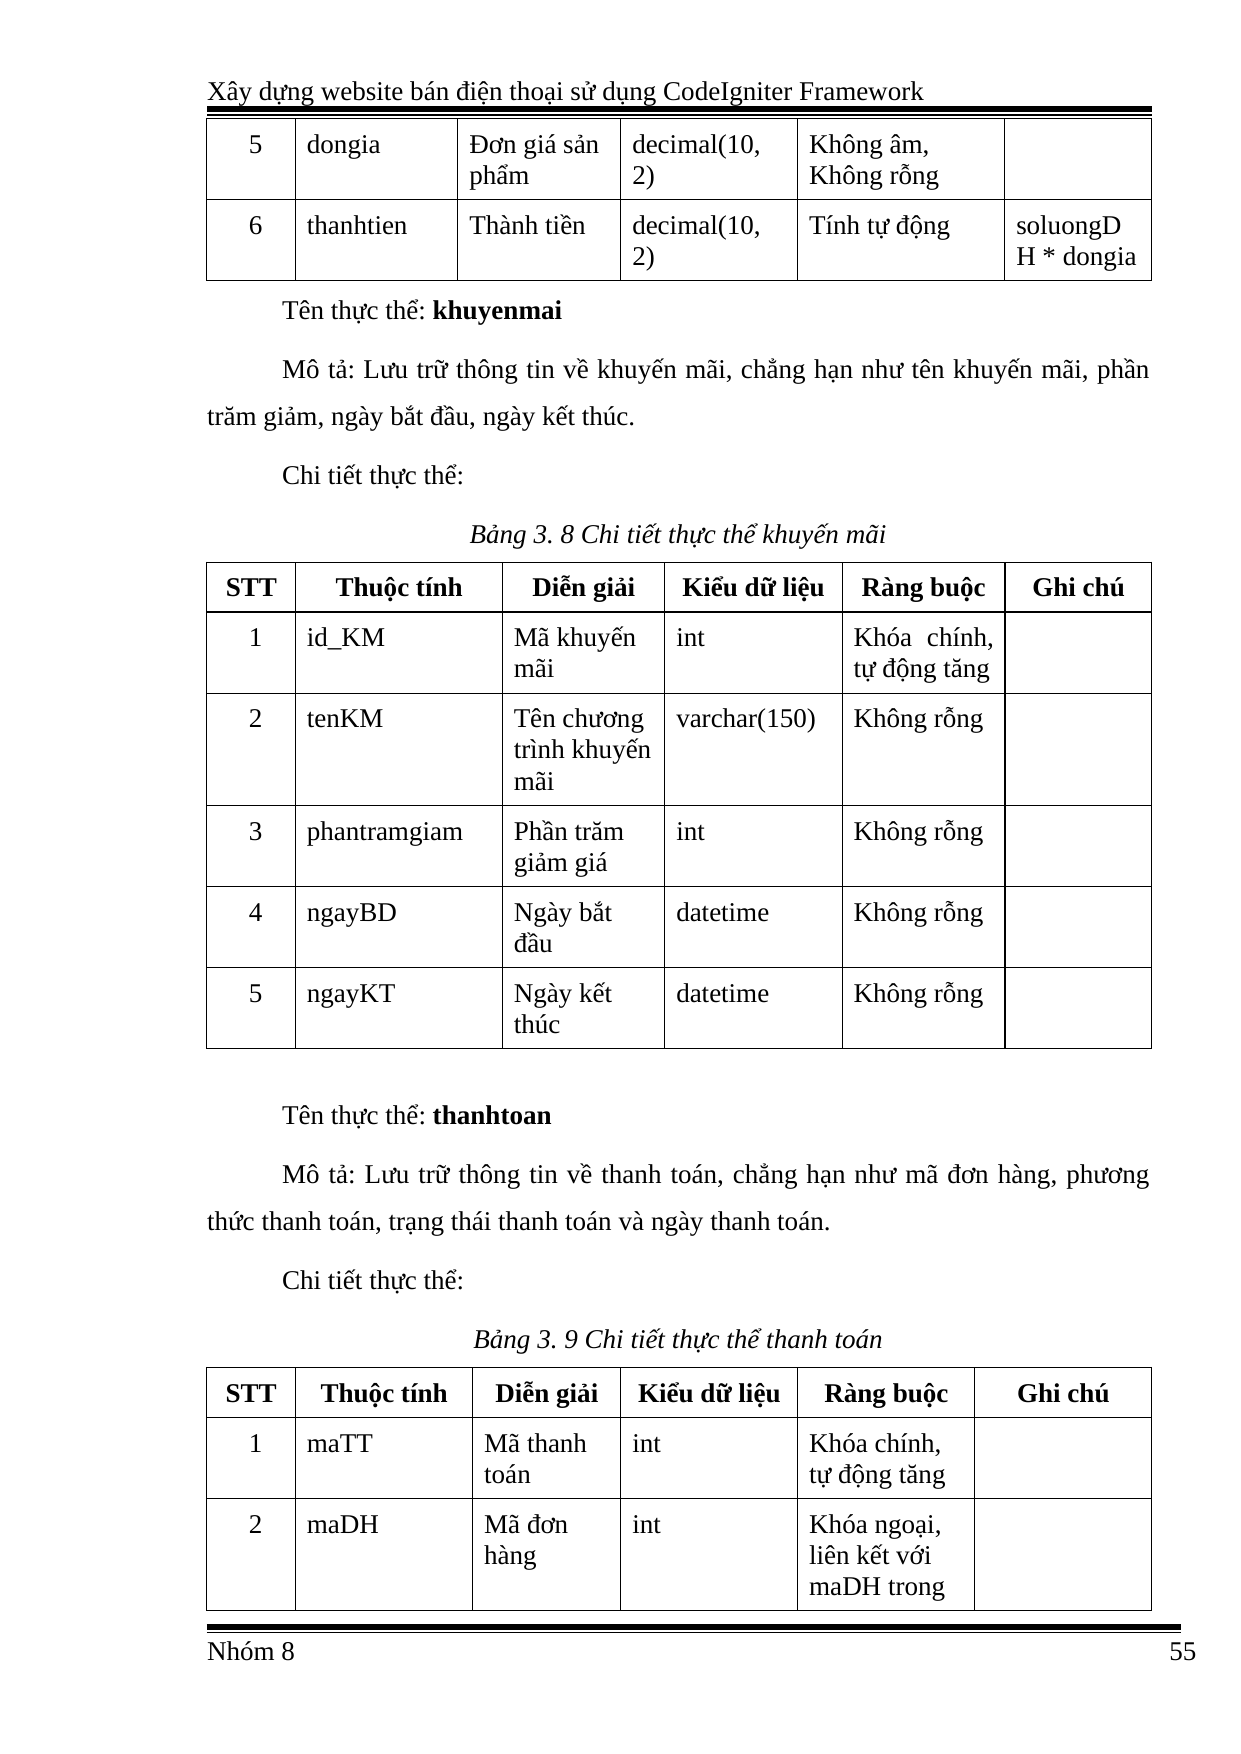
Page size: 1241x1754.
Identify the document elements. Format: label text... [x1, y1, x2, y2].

table_header STT [207, 563, 295, 611]
text Bảng 3. 9 Chi tiết thực thể thanh toán [207, 1323, 1152, 1354]
table_cell [975, 1418, 1151, 1498]
table_cell maDH [296, 1499, 472, 1610]
table_header Diễn giải [473, 1368, 620, 1417]
table_cell datetime [665, 968, 842, 1048]
table_cell Không âm, Không rỗng [798, 119, 1004, 199]
text Mô tả: Lưu trữ thông tin về khuyến mãi, chẳng hạn như tên khuyến mãi, phần trăm giảm, ngày bắt đầu, ngày kết thúc. [207, 353, 1152, 431]
table_header Kiểu dữ liệu [665, 563, 842, 611]
table_cell tenKM [296, 694, 502, 805]
table_cell decimal(10, 2) [621, 119, 797, 199]
table_header Thuộc tính [296, 1368, 472, 1417]
table_cell maTT [296, 1418, 472, 1498]
table_cell [1006, 887, 1151, 967]
table_cell int [665, 806, 842, 886]
table_cell thanhtien [296, 200, 457, 280]
text Chi tiết thực thể: [207, 1264, 1152, 1295]
table_cell [1005, 119, 1151, 199]
table_cell Khóa chính, tự động tăng [798, 1418, 974, 1498]
table_header Diễn giải [503, 563, 664, 611]
table_cell Khóa chính, tự động tăng [843, 613, 1004, 692]
text Bảng 3. 8 Chi tiết thực thể khuyến mãi [207, 518, 1152, 549]
table_header Ghi chú [975, 1368, 1151, 1417]
table_cell [1006, 968, 1151, 1048]
table_cell Đơn giá sản phẩm [458, 119, 620, 199]
table_cell [207, 613, 295, 692]
table_header Ràng buộc [843, 563, 1004, 611]
table_cell datetime [665, 887, 842, 967]
table_cell ngayBD [296, 887, 502, 967]
table_cell [207, 1418, 295, 1498]
table_cell [207, 968, 295, 1048]
table_cell Ngày bắt đầu [503, 887, 664, 967]
table_cell [207, 694, 295, 805]
table_cell Mã khuyến mãi [503, 613, 664, 692]
table_cell phantramgiam [296, 806, 502, 886]
table_cell Không rỗng [843, 887, 1004, 967]
table_cell soluongDH * dongia [1005, 200, 1151, 280]
table_cell int [621, 1499, 797, 1610]
table_header Ghi chú [1006, 563, 1151, 611]
table_cell Không rỗng [843, 694, 1004, 805]
table_cell Phần trăm giảm giá [503, 806, 664, 886]
table_cell [1006, 613, 1151, 692]
table_cell Thành tiền [458, 200, 620, 280]
table_cell Không rỗng [843, 806, 1004, 886]
text Tên thực thể: thanhtoan [207, 1099, 1152, 1130]
table_cell int [621, 1418, 797, 1498]
table_header Kiểu dữ liệu [621, 1368, 797, 1417]
table_cell ngayKT [296, 968, 502, 1048]
table_cell [1006, 806, 1151, 886]
table_cell decimal(10, 2) [621, 200, 797, 280]
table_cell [798, 1499, 974, 1610]
table_cell [1006, 694, 1151, 805]
table_cell [207, 1499, 295, 1610]
text Chi tiết thực thể: [207, 459, 1152, 490]
table_cell Ngày kết thúc [503, 968, 664, 1048]
table_header Ràng buộc [798, 1368, 974, 1417]
table_cell Mã đơn hàng [473, 1499, 620, 1610]
table_cell [207, 119, 295, 199]
table_cell [207, 887, 295, 967]
table_cell varchar(150) [665, 694, 842, 805]
text Tên thực thể: khuyenmai [207, 294, 1152, 325]
table_cell Tính tự động [798, 200, 1004, 280]
table_cell id_KM [296, 613, 502, 692]
table_cell [207, 200, 295, 280]
table_cell [975, 1499, 1151, 1610]
table_cell int [665, 613, 842, 692]
table_cell Mã thanh toán [473, 1418, 620, 1498]
table_cell dongia [296, 119, 457, 199]
table_cell Tên chương trình khuyến mãi [503, 694, 664, 805]
table_header Thuộc tính [296, 563, 502, 611]
table_header STT [207, 1368, 295, 1417]
text Mô tả: Lưu trữ thông tin về thanh toán, chẳng hạn như mã đơn hàng, phương thức thanh toán, trạng thái thanh toán và ngày thanh toán. [207, 1158, 1152, 1236]
table_cell Không rỗng [843, 968, 1004, 1048]
table_cell [207, 806, 295, 886]
